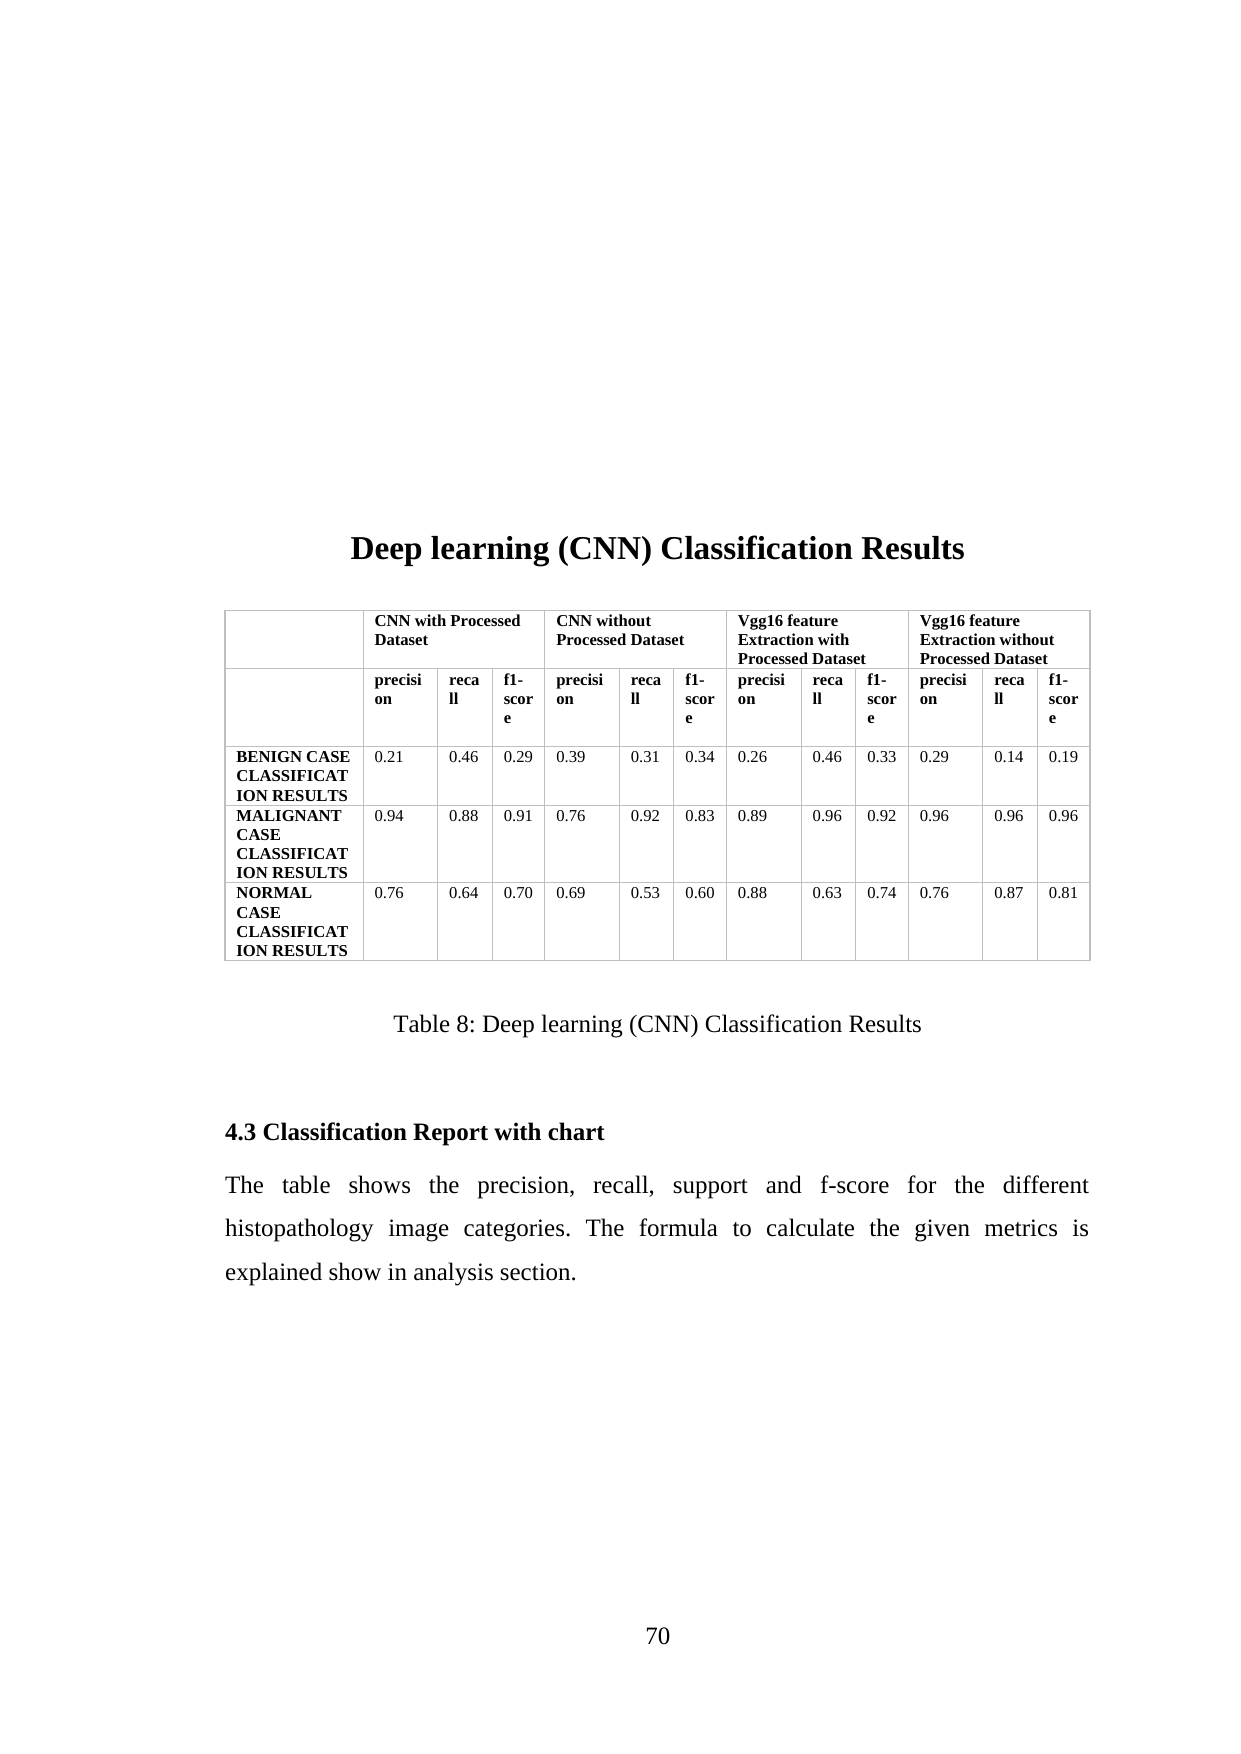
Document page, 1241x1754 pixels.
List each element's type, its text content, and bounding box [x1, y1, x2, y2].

table_cell 0.31 [620, 747, 673, 804]
table_cell 0.76 [364, 883, 437, 960]
table_cell 0.29 [909, 747, 982, 804]
table_cell 0.96 [802, 806, 855, 882]
table_cell 0.14 [983, 747, 1037, 804]
table_cell 0.29 [493, 747, 544, 804]
table_cell 0.96 [909, 806, 982, 882]
table_cell 0.87 [983, 883, 1037, 960]
table_cell 0.53 [620, 883, 673, 960]
table_cell f1-score [493, 669, 544, 746]
subtitle Deep learning (CNN) Classification Results [225, 528, 1090, 566]
table_cell precision [909, 669, 982, 746]
text The table shows the precision, recall, support and f-score for the different histopathology image categories. The formula to calculate the given metrics is explained show in analysis section. [225, 1170, 1090, 1285]
table_cell 0.39 [545, 747, 619, 804]
table_cell [226, 669, 363, 746]
table_cell BENIGN CASE CLASSIFICATION RESULTS [226, 747, 363, 804]
table_header Vgg16 feature Extraction without Processed Dataset [909, 611, 1089, 668]
table_cell 0.46 [802, 747, 855, 804]
table_cell 0.19 [1038, 747, 1089, 804]
table_cell 0.96 [983, 806, 1037, 882]
table_cell f1-score [674, 669, 726, 746]
table_cell precision [545, 669, 619, 746]
table_cell recall [620, 669, 673, 746]
table_cell 0.81 [1038, 883, 1089, 960]
table_cell precision [727, 669, 801, 746]
table_header CNN without Processed Dataset [545, 611, 726, 668]
table_cell 0.63 [802, 883, 855, 960]
table_cell 0.46 [438, 747, 492, 804]
table_cell 0.91 [493, 806, 544, 882]
table_cell 0.33 [856, 747, 908, 804]
table_cell 0.94 [364, 806, 437, 882]
table_cell MALIGNANT CASE CLASSIFICATION RESULTS [226, 806, 363, 882]
table_cell 0.70 [493, 883, 544, 960]
table_cell recall [983, 669, 1037, 746]
table_cell 0.26 [727, 747, 801, 804]
table_header [226, 611, 363, 668]
table_cell 0.88 [727, 883, 801, 960]
table_cell 0.76 [545, 806, 619, 882]
table_cell 0.92 [856, 806, 908, 882]
table_cell 0.74 [856, 883, 908, 960]
table_cell precision [364, 669, 437, 746]
subtitle 4.3 Classification Report with chart [225, 1117, 1090, 1145]
table_cell 0.89 [727, 806, 801, 882]
table_cell 0.96 [1038, 806, 1089, 882]
table_cell 0.83 [674, 806, 726, 882]
table_cell 0.64 [438, 883, 492, 960]
table_cell recall [438, 669, 492, 746]
table_cell 0.92 [620, 806, 673, 882]
text Table 8: Deep learning (CNN) Classification Results [225, 1009, 1090, 1037]
table_cell 0.88 [438, 806, 492, 882]
table_cell 0.60 [674, 883, 726, 960]
table_cell f1-score [856, 669, 908, 746]
table_cell 0.21 [364, 747, 437, 804]
table_header CNN with Processed Dataset [364, 611, 544, 668]
table_cell 0.69 [545, 883, 619, 960]
table_cell 0.34 [674, 747, 726, 804]
table_cell f1-score [1038, 669, 1089, 746]
table_cell 0.76 [909, 883, 982, 960]
table_cell NORMAL CASE CLASSIFICATION RESULTS [226, 883, 363, 960]
table_header Vgg16 feature Extraction with Processed Dataset [727, 611, 908, 668]
table_cell recall [802, 669, 855, 746]
